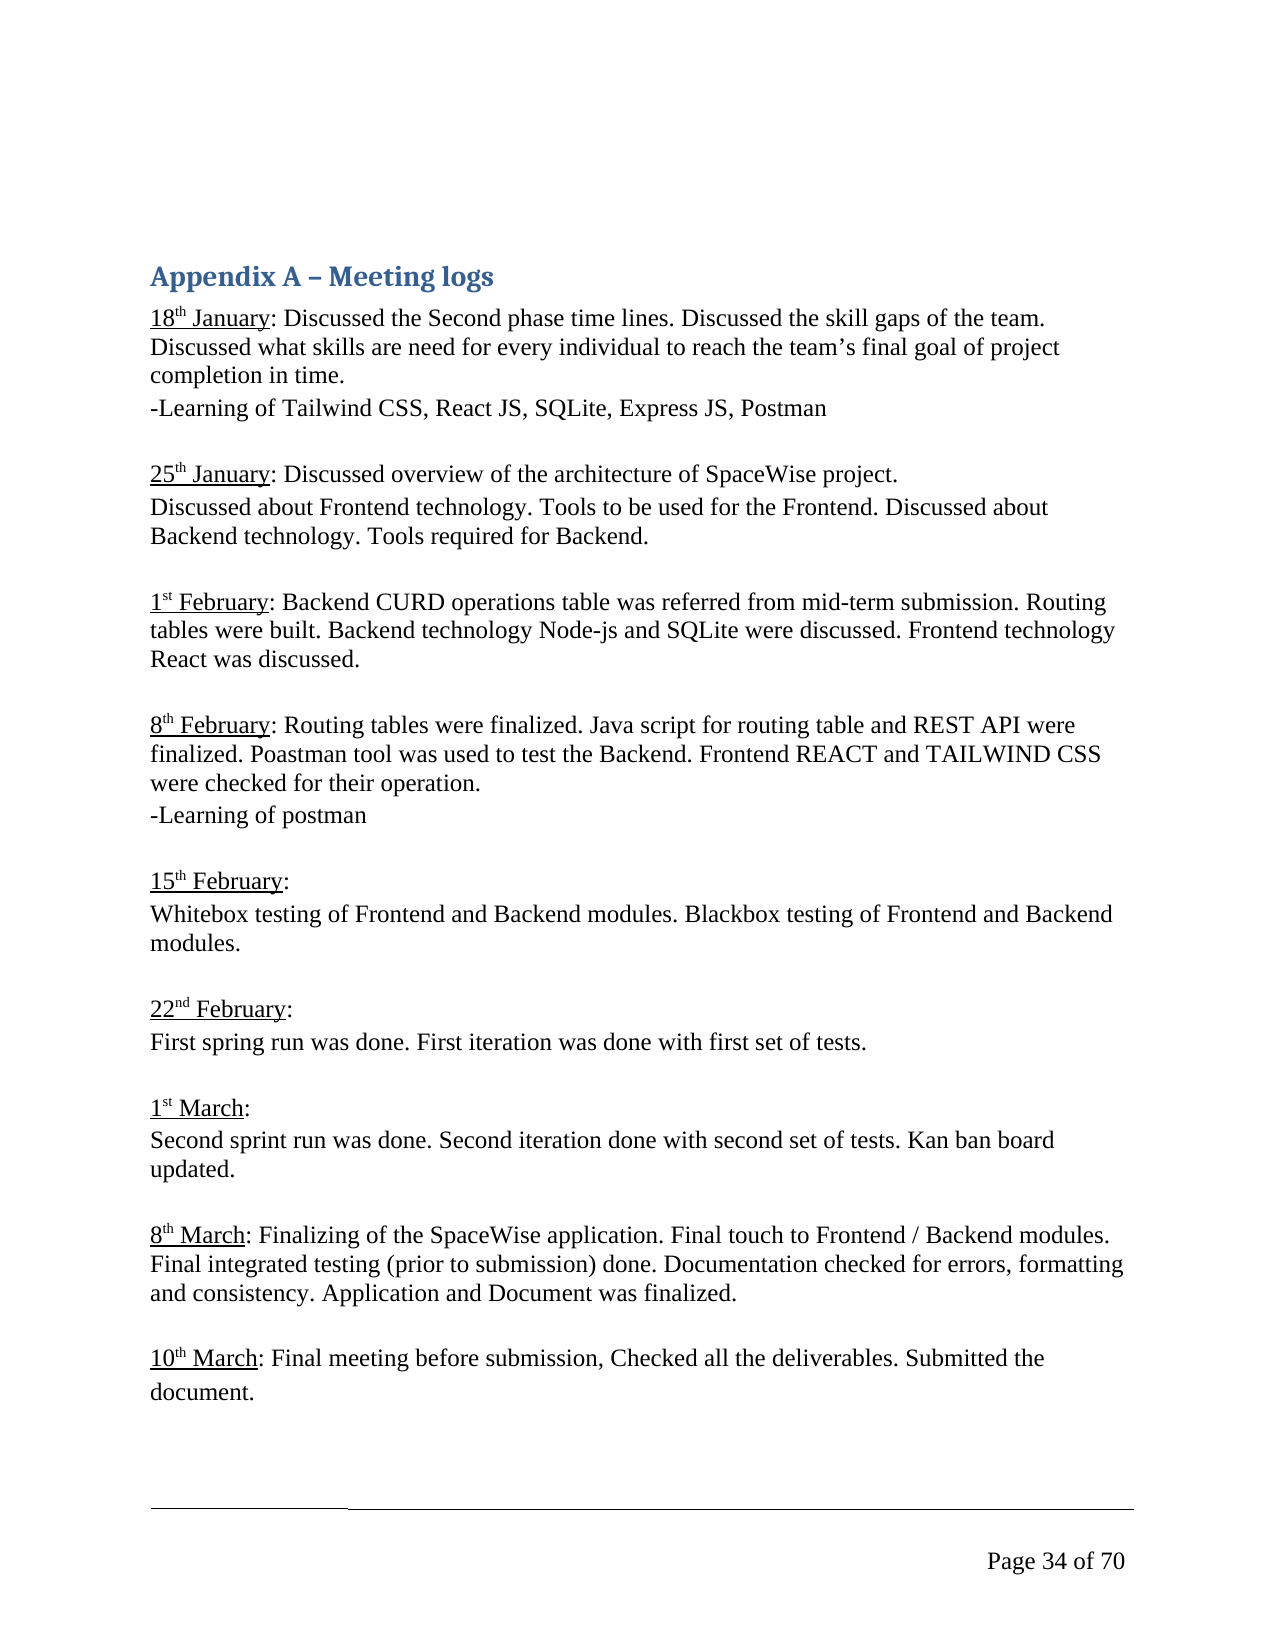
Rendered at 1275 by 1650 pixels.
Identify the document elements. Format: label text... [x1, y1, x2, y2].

text Second sprint run was done. Second iteration done with second set of tests. Kan ban board updated. [150, 1126, 1125, 1183]
subtitle Appendix A – Meeting logs [150, 260, 1125, 294]
text -Learning of postman [150, 801, 1125, 829]
text 8th February: Routing tables were finalized. Java script for routing table and REST API were finalized. Poastman tool was used to test the Backend. Frontend REACT and TAILWIND CSS were checked for their operation. [150, 710, 1125, 796]
text 8th March: Finalizing of the SpaceWise application. Final touch to Frontend / Backend modules. Final integrated testing (prior to submission) done. Documentation checked for errors, formatting and consistency. Application and Document was finalized. [150, 1220, 1125, 1306]
text -Learning of Tailwind CSS, React JS, SQLite, Express JS, Postman [150, 393, 1125, 422]
text 1st March: [150, 1093, 1125, 1121]
text 22nd February: [150, 994, 1125, 1023]
text 1st February: Backend CURD operations table was referred from mid-term submission. Routing tables were built. Backend technology Node-js and SQLite were discussed. Frontend technology React was discussed. [150, 587, 1125, 673]
text Whitebox testing of Frontend and Backend modules. Blackbox testing of Frontend and Backend modules. [150, 899, 1125, 957]
text 25th January: Discussed overview of the architecture of SpaceWise project. [150, 459, 1125, 488]
text 18th January: Discussed the Second phase time lines. Discussed the skill gaps of the team. Discussed what skills are need for every individual to reach the team’s final goal of project completion in time. [150, 303, 1125, 389]
text 15th February: [150, 866, 1125, 895]
text First spring run was done. First iteration was done with first set of tests. [150, 1027, 1125, 1056]
text 10th March: Final meeting before submission, Checked all the deliverables. Submitted the document. [150, 1343, 1125, 1405]
text Discussed about Frontend technology. Tools to be used for the Frontend. Discussed about Backend technology. Tools required for Backend. [150, 492, 1125, 550]
